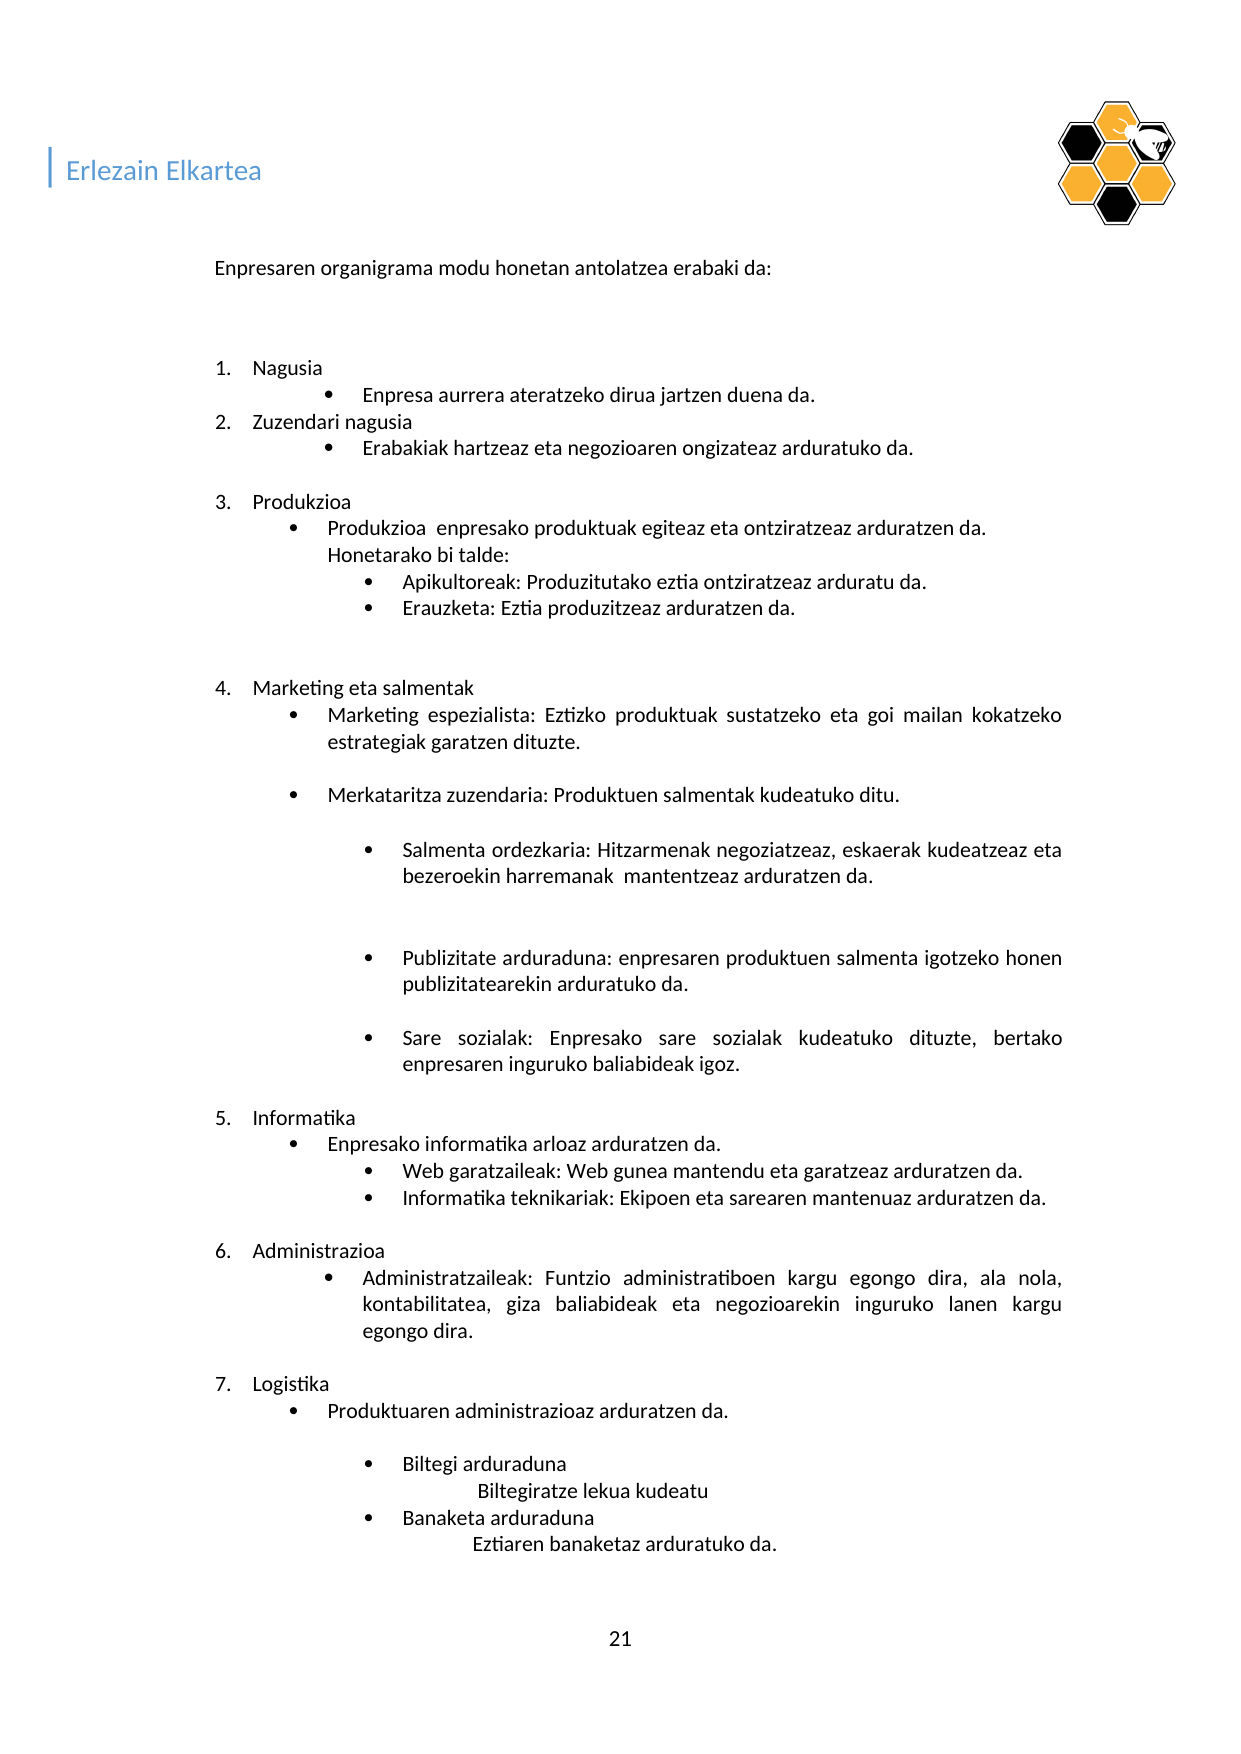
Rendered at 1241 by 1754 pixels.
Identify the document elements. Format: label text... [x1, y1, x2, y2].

list Marketing eta salmentak [215, 674, 1063, 701]
list Biltegi arduraduna [365, 1451, 1063, 1477]
list Informatika teknikariak: Ekipoen eta sarearen mantenuaz arduratzen da. [365, 1184, 1063, 1211]
list Logistika [215, 1371, 1063, 1397]
list Merkataritza zuzendaria: Produktuen salmentak kudeatuko ditu. [290, 781, 1063, 836]
list Apikultoreak: Produzitutako eztia ontziratzeaz arduratu da. [365, 568, 1063, 594]
list Produkzioa [215, 488, 1063, 514]
list Web garatzaileak: Web gunea mantendu eta garatzeaz arduratzen da. [365, 1157, 1063, 1184]
list Enpresako informatika arloaz arduratzen da. [290, 1131, 1063, 1157]
list Banaketa arduraduna [365, 1504, 1063, 1531]
list Produkzioa enpresako produktuak egiteaz eta ontziratzeaz arduratzen da. Honetarako bi talde: [290, 514, 1063, 568]
list Administratzaileak: Funtzio administratiboen kargu egongo dira, ala nola, kontabilitatea, giza baliabideak eta negozioarekin inguruko lanen kargu egongo dira. [325, 1264, 1063, 1344]
list Erabakiak hartzeaz eta negozioaren ongizateaz arduratuko da. [325, 434, 1063, 461]
picture [1045, 101, 1200, 227]
list Produktuaren administrazioaz arduratzen da. [290, 1397, 1063, 1424]
list Publizitate arduraduna: enpresaren produktuen salmenta igotzeko honen publizitatearekin arduratuko da. [365, 944, 1063, 997]
list Erauzketa: Eztia produzitzeaz arduratzen da. [365, 594, 1063, 621]
list Nagusia [215, 354, 1063, 381]
text Eztiaren banaketaz arduratuko da. [402, 1531, 1063, 1557]
list Administrazioa [215, 1237, 1063, 1264]
list Zuzendari nagusia [215, 408, 1063, 434]
list Salmenta ordezkaria: Hitzarmenak negoziatzeaz, eskaerak kudeatzeaz eta bezeroekin harremanak mantentzeaz arduratzen da. [365, 836, 1063, 889]
list Enpresa aurrera ateratzeko dirua jartzen duena da. [325, 381, 1063, 408]
text Biltegiratze lekua kudeatu [477, 1477, 1063, 1504]
list Marketing espezialista: Eztizko produktuak sustatzeko eta goi mailan kokatzeko estrategiak garatzen dituzte. [290, 701, 1063, 754]
list Informatika [215, 1104, 1063, 1131]
text Enpresaren organigrama modu honetan antolatzea erabaki da: [214, 254, 1063, 281]
list Sare sozialak: Enpresako sare sozialak kudeatuko dituzte, bertako enpresaren inguruko baliabideak igoz. [365, 1024, 1063, 1077]
